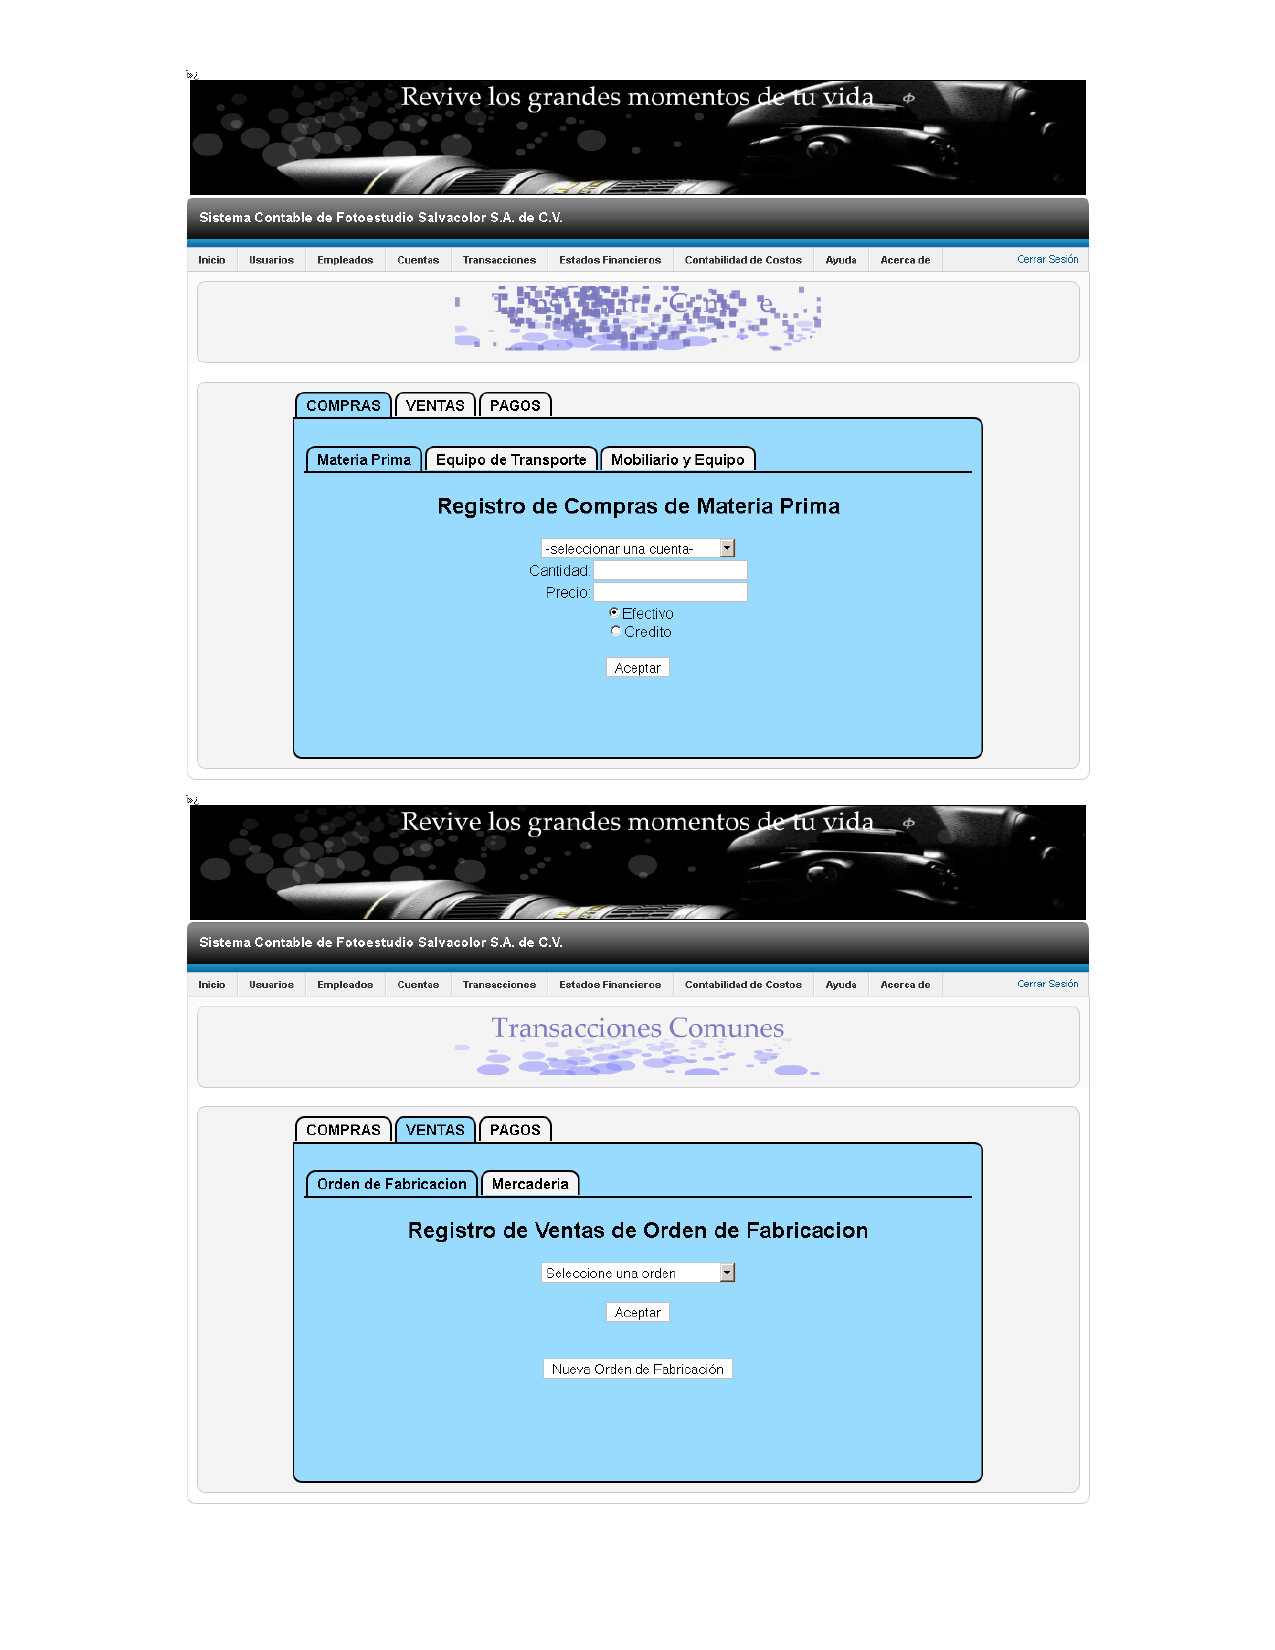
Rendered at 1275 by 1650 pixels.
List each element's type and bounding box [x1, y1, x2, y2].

picture [177, 59, 1098, 1508]
